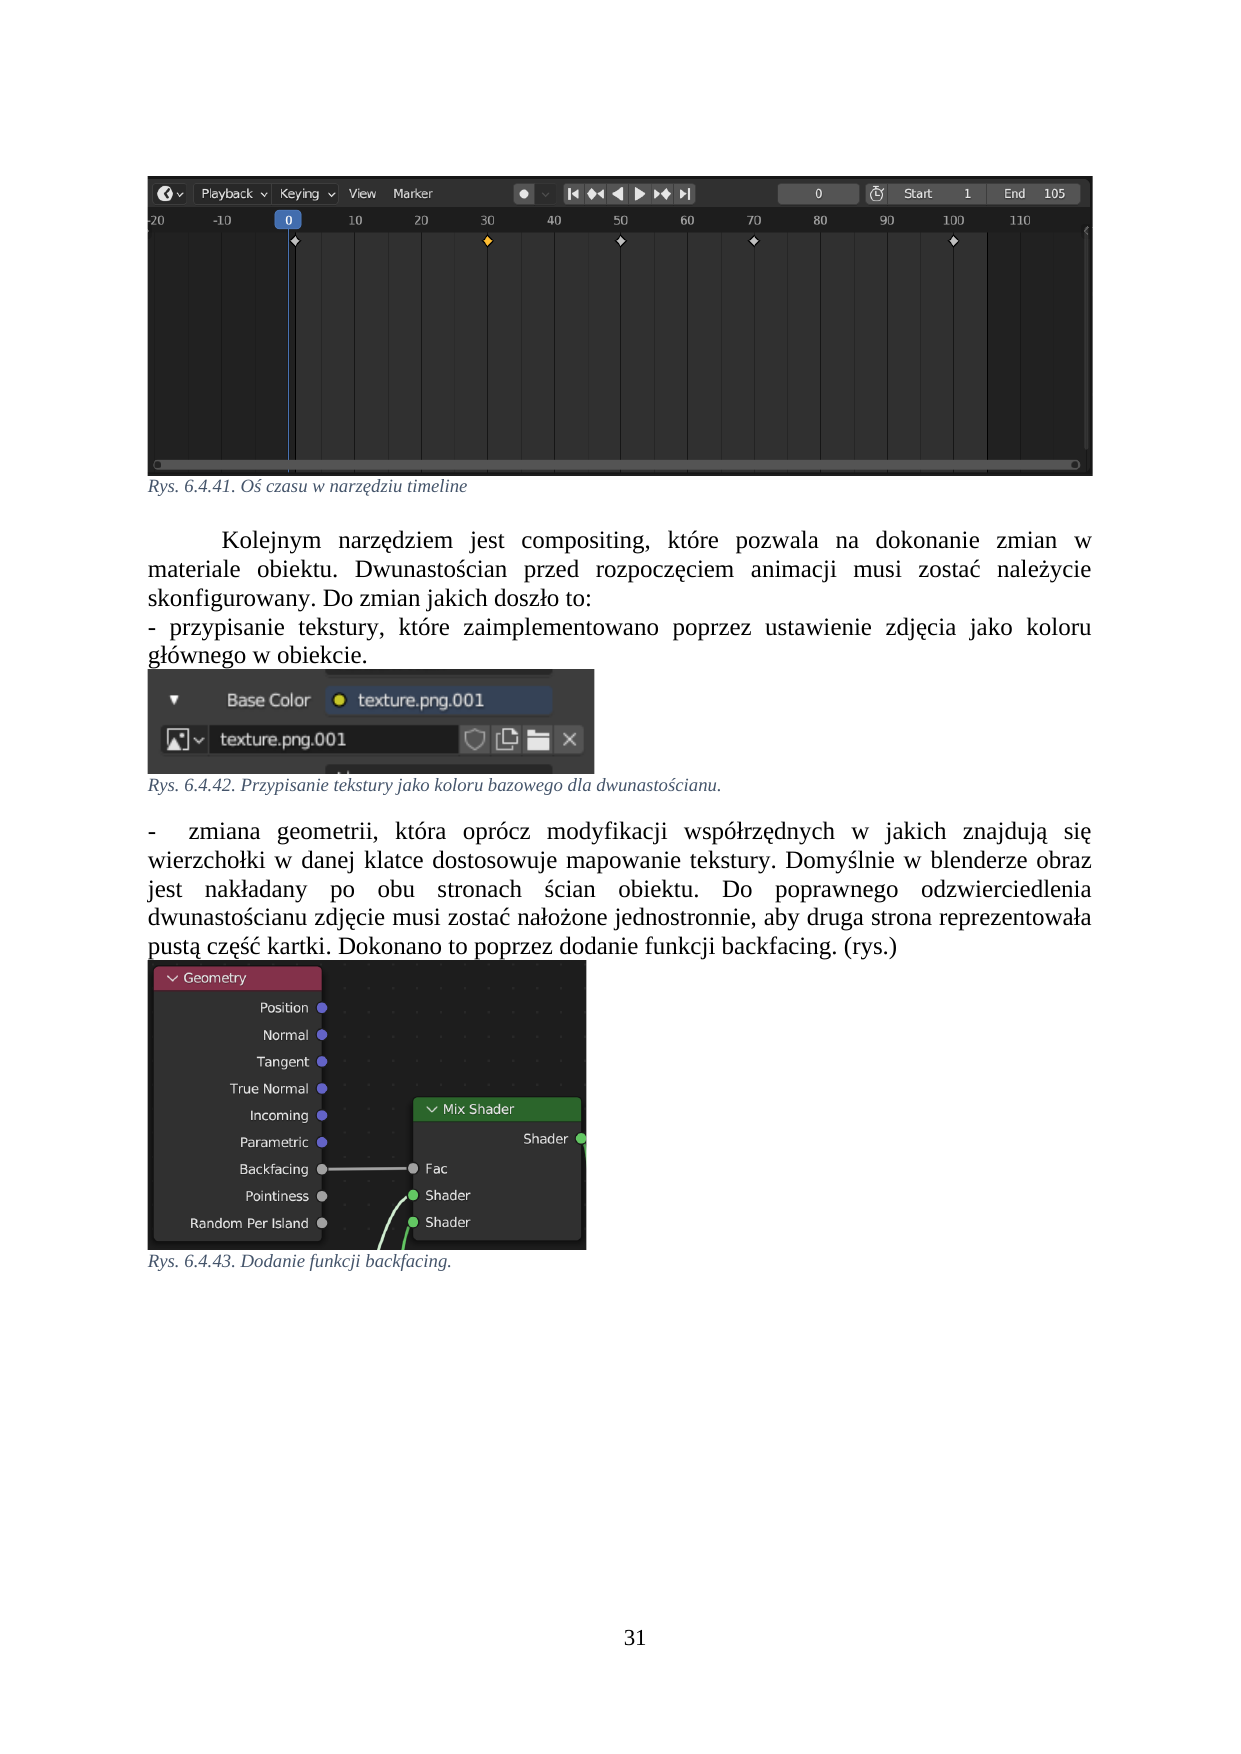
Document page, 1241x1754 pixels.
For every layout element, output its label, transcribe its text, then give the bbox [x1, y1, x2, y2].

picture [147, 960, 587, 1250]
picture [147, 176, 1093, 476]
text - zmiana geometrii, która oprócz modyfikacji współrzędnych w jakich znajdują się wierzchołki w danej klatce dostosowuje mapowanie tekstury. Domyślnie w blenderze obraz jest nakładany po obu stronach ścian obiektu. Do poprawnego odzwierciedlenia dwunastościanu zdjęcie musi zostać nałożone jednostronnie, aby druga strona reprezentowała pustą część kartki. Dokonano to poprzez dodanie funkcji backfacing. (rys.) [148, 816, 1093, 960]
text Kolejnym narzędziem jest compositing, które pozwala na dokonanie zmian w materiale obiektu. Dwunastościan przed rozpoczęciem animacji musi zostać należycie skonfigurowany. Do zmian jakich doszło to: [148, 525, 1093, 612]
picture [147, 669, 595, 774]
text - przypisanie tekstury, które zaimplementowano poprzez ustawienie zdjęcia jako koloru głównego w obiekcie. [148, 612, 1093, 669]
